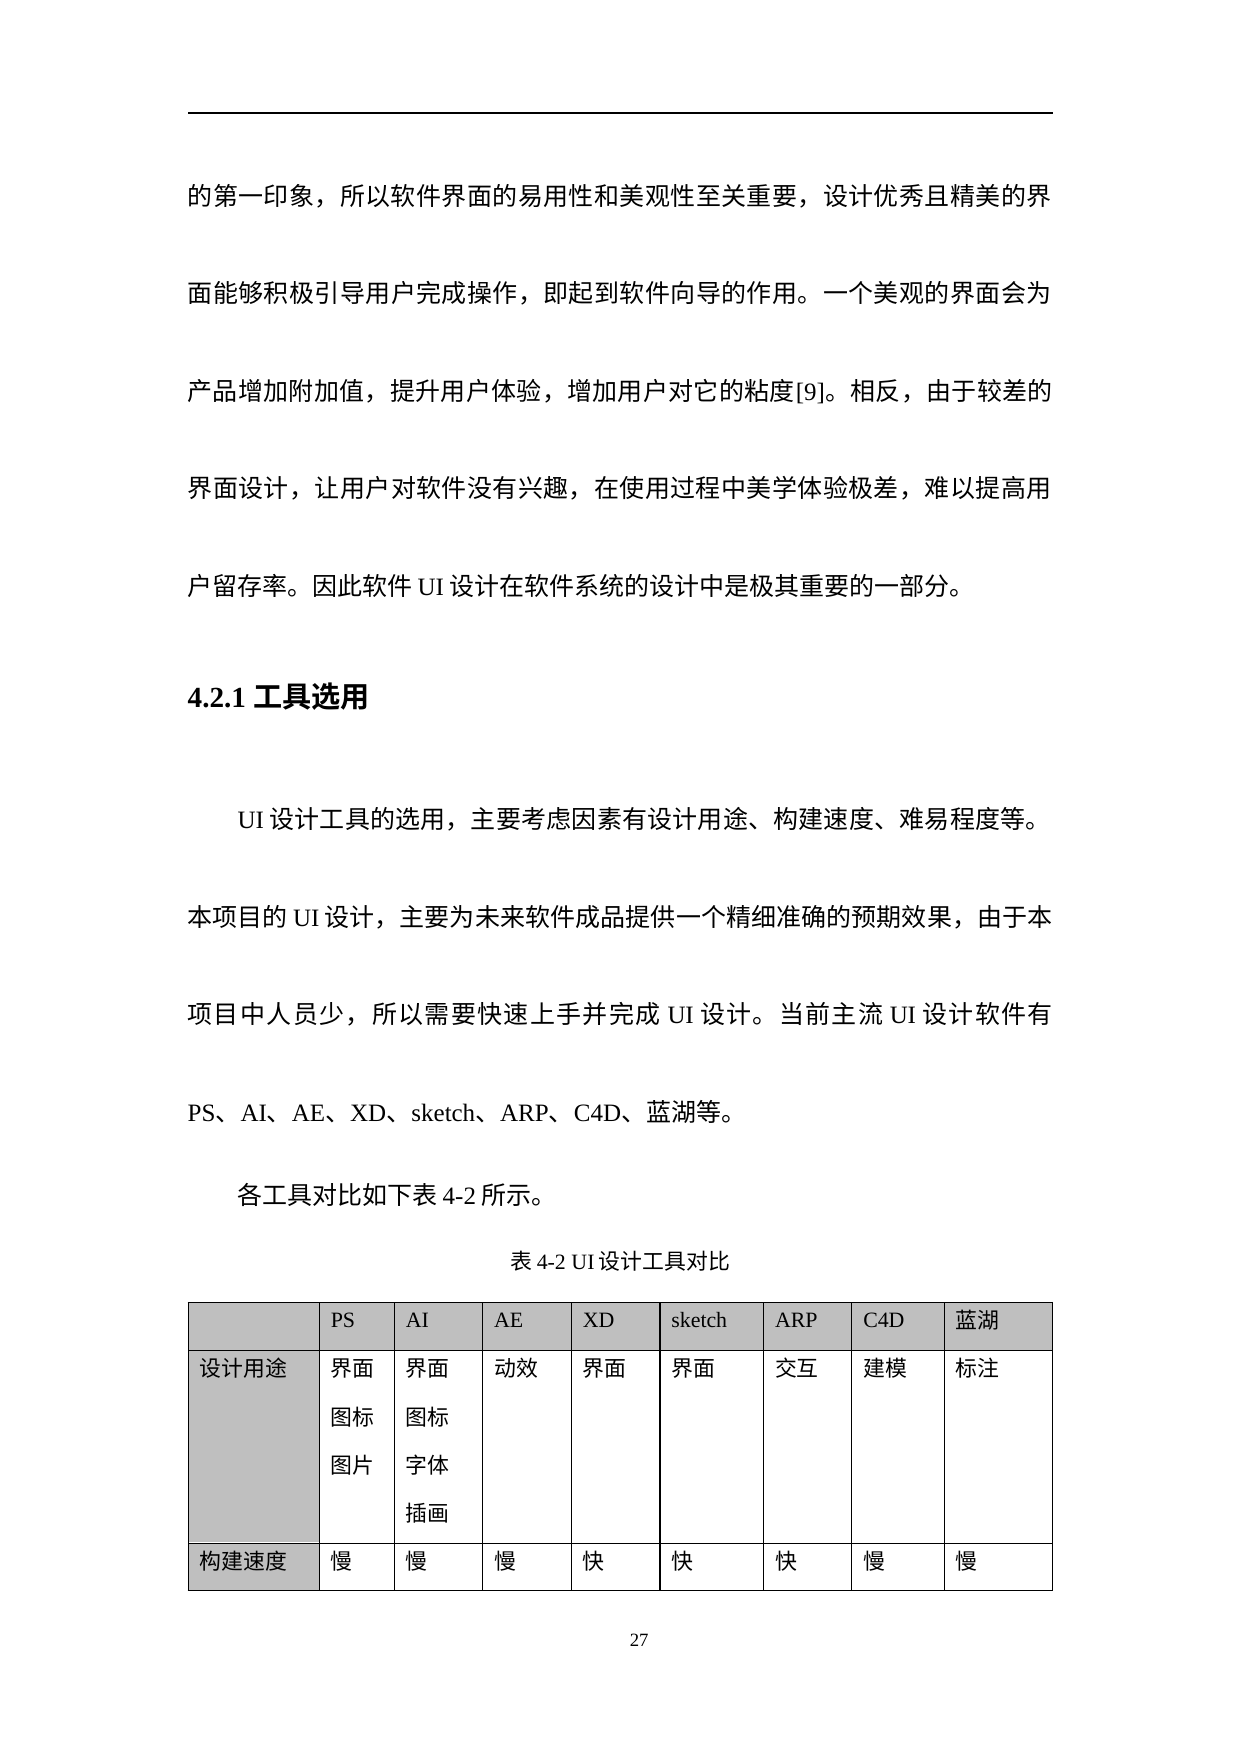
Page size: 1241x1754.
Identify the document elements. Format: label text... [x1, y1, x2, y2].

table_cell 动效 [483, 1351, 571, 1542]
table_header AI [395, 1303, 482, 1350]
table_cell 快 [572, 1544, 659, 1590]
table_cell 慢 [852, 1544, 944, 1590]
text UI设计工具的选用，主要考虑因素有设计用途、构建速度、难易程度等。本项目的UI设计，主要为未来软件成品提供一个精细准确的预期效果，由于本项目中人员少，所以需要快速上手并完成UI设计。当前主流UI设计软件有PS、AI、AE、XD、sketch、ARP、C4D、蓝湖等。 [187, 785, 1053, 1143]
table_cell 标注 [945, 1351, 1052, 1542]
text 表4-2 UI设计工具对比 [187, 1244, 1053, 1276]
table_cell 构建速度 [189, 1544, 319, 1590]
table_cell 交互 [764, 1351, 851, 1542]
table_cell 快 [661, 1544, 763, 1590]
table_cell 慢 [320, 1544, 394, 1590]
table_cell 慢 [395, 1544, 482, 1590]
table_header 蓝湖 [945, 1303, 1052, 1350]
table_cell 界面 图标 字体 插画 [395, 1351, 482, 1542]
table_header XD [572, 1303, 659, 1350]
table_cell 界面 图标 图片 [320, 1351, 394, 1542]
table_header C4D [852, 1303, 944, 1350]
subtitle 4.2.1 工具选用 [187, 662, 1053, 727]
table_cell 界面 [572, 1351, 659, 1542]
table_header ARP [764, 1303, 851, 1350]
table_header sketch [661, 1303, 763, 1350]
table_header PS [320, 1303, 394, 1350]
table_cell 建模 [852, 1351, 944, 1542]
table_cell 界面 [661, 1351, 763, 1542]
table_cell 慢 [483, 1544, 571, 1590]
table_cell 慢 [945, 1544, 1052, 1590]
table_header [189, 1303, 319, 1350]
table_header AE [483, 1303, 571, 1350]
table_cell 快 [764, 1544, 851, 1590]
text 各工具对比如下表4-2所示。 [187, 1161, 1053, 1226]
table_cell 设计用途 [189, 1351, 319, 1542]
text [187, 162, 1053, 617]
